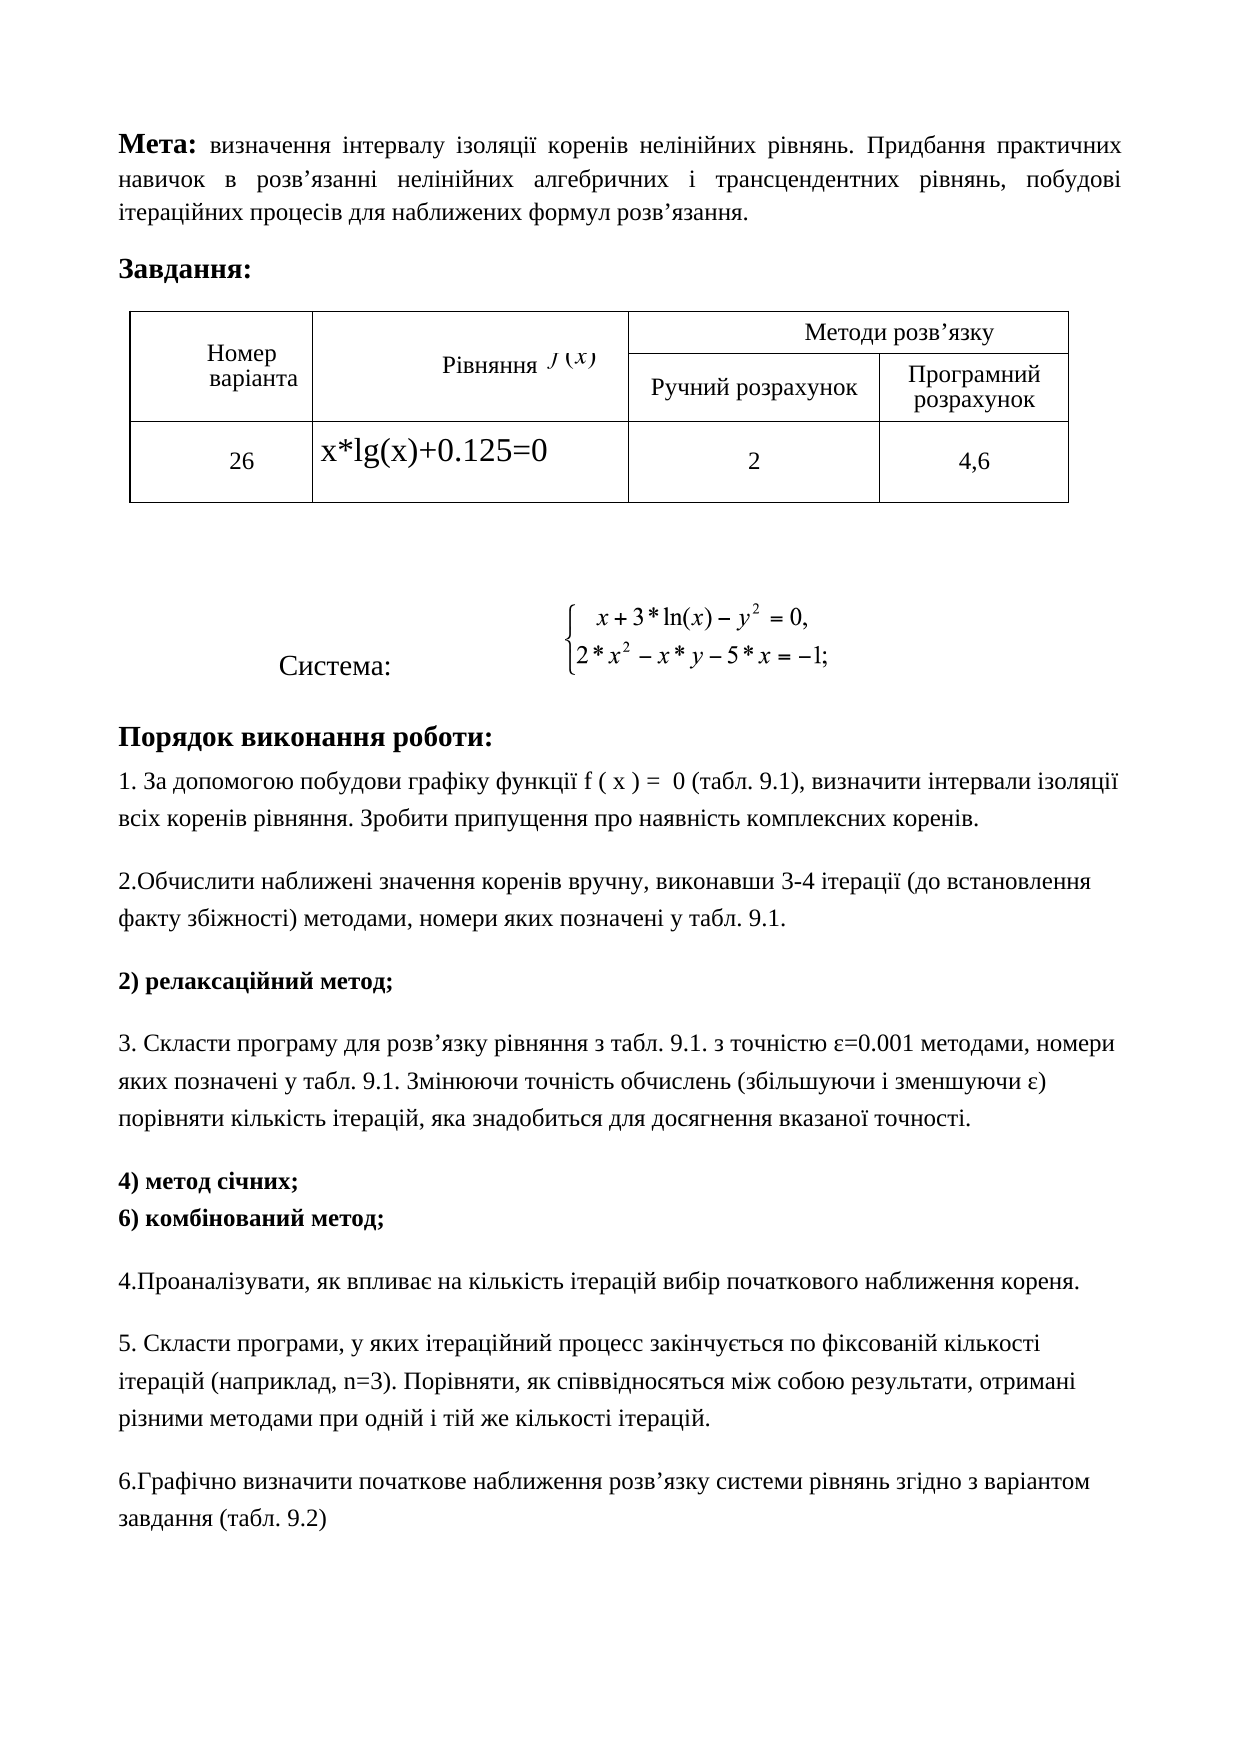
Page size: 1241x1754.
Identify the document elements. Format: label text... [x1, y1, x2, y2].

picture [560, 596, 832, 676]
table_cell 4,6 [880, 422, 1068, 502]
text 6.Графічно визначити початкове наближення розв’язку системи рівнянь згідно з варіантом завдання (табл. 9.2) [118, 1457, 1122, 1532]
text 2) релаксаційний метод; [118, 957, 1122, 995]
text 5. Скласти програми, у яких ітераційний процесс закінчується по фіксованій кількості ітерацій (наприклад, n=3). Порівняти, як співвідносяться між собою результати, отримані різними методами при одній і тій же кількості ітерацій. [118, 1320, 1122, 1432]
picture [543, 353, 600, 374]
text Мета: визначення інтервалу ізоляції коренів нелінійних рівнянь. Придбання практичних навичок в розв’язанні нелінійних алгебричних і трансцендентних рівнянь, побудові ітераційних процесів для наближених формул розв’язання. [118, 127, 1122, 226]
table_cell 26 [131, 422, 312, 502]
text 2.Обчислити наближені значення коренів вручну, виконавши 3-4 ітерації (до встановлення факту збіжності) методами, номери яких позначені у табл. 9.1. [118, 857, 1122, 932]
text 3. Скласти програму для розв’язку рівняння з табл. 9.1. з точністю ε=0.001 методами, номери яких позначені у табл. 9.1. Змінюючи точність обчислень (збільшуючи і зменшуючи ε) порівняти кількість ітерацій, яка знадобиться для досягнення вказаної точності. [118, 1020, 1122, 1132]
text Завдання: [118, 251, 1122, 285]
table_cell 2 [629, 422, 879, 502]
table_header Номер варіанта [131, 312, 312, 421]
table_header Методи розв’язку [629, 312, 1068, 353]
table_cell x*lg(x)+0.125=0 [313, 422, 628, 502]
table_header Рівняння [313, 312, 628, 421]
text 4.Проаналізувати, як впливає на кількість ітерацій вибір початкового наближення кореня. [118, 1257, 1122, 1295]
table_cell Ручний розрахунок [629, 354, 879, 421]
table_cell Програмний розрахунок [880, 354, 1068, 421]
text Порядок виконання роботи: [118, 719, 1122, 752]
text 1. За допомогою побудови графіку функції f ( x ) =0 (табл. 9.1), визначити інтервали ізоляції всіх коренів рівняння. Зробити припущення про наявність комплексних коренів. [118, 757, 1122, 832]
text 4) метод січних; 6) комбінований метод; [118, 1157, 1122, 1232]
